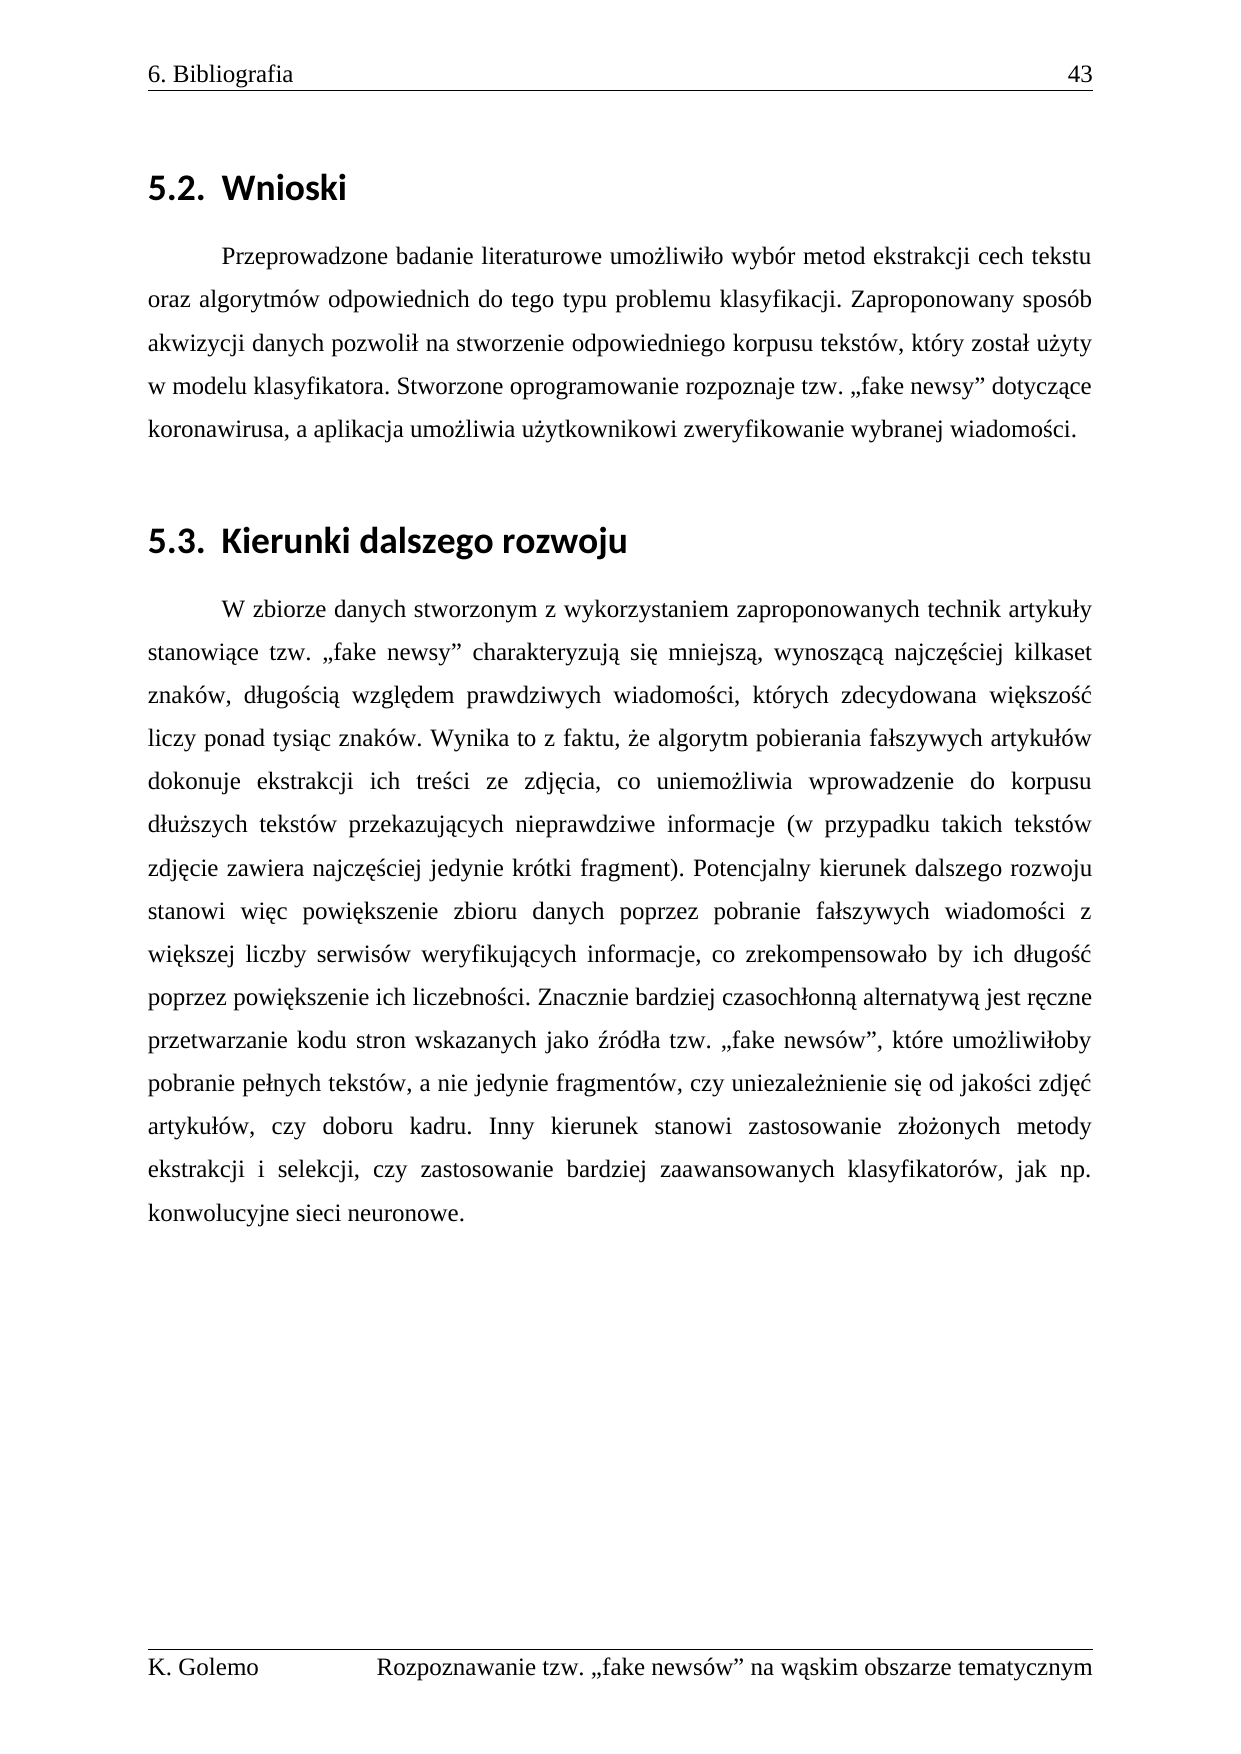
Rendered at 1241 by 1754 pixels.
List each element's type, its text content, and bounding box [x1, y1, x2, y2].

subtitle Kierunki dalszego rozwoju [148, 517, 1093, 563]
text Przeprowadzone badanie literaturowe umożliwiło wybór metod ekstrakcji cech tekstu oraz algorytmów odpowiednich do tego typu problemu klasyfikacji. Zaproponowany sposób akwizycji danych pozwolił na stworzenie odpowiedniego korpusu tekstów, który został użyty w modelu klasyfikatora. Stworzone oprogramowanie rozpoznaje tzw. „fake newsy” dotyczące koronawirusa, a aplikacja umożliwia użytkownikowi zweryfikowanie wybranej wiadomości. [148, 241, 1093, 443]
text W zbiorze danych stworzonym z wykorzystaniem zaproponowanych technik artykuły stanowiące tzw. „fake newsy” charakteryzują się mniejszą, wynoszącą najczęściej kilkaset znaków, długością względem prawdziwych wiadomości, których zdecydowana większość liczy ponad tysiąc znaków. Wynika to z faktu, że algorytm pobierania fałszywych artykułów dokonuje ekstrakcji ich treści ze zdjęcia, co uniemożliwia wprowadzenie do korpusu dłuższych tekstów przekazujących nieprawdziwe informacje (w przypadku takich tekstów zdjęcie zawiera najczęściej jedynie krótki fragment). Potencjalny kierunek dalszego rozwoju stanowi więc powiększenie zbioru danych poprzez pobranie fałszywych wiadomości z większej liczby serwisów weryfikujących informacje, co zrekompensowało by ich długość poprzez powiększenie ich liczebności. Znacznie bardziej czasochłonną alternatywą jest ręczne przetwarzanie kodu stron wskazanych jako źródła tzw. „fake newsów”, które umożliwiłoby pobranie pełnych tekstów, a nie jedynie fragmentów, czy uniezależnienie się od jakości zdjęć artykułów, czy doboru kadru. Inny kierunek stanowi zastosowanie złożonych metody ekstrakcji i selekcji, czy zastosowanie bardziej zaawansowanych klasyfikatorów, jak np. konwolucyjne sieci neuronowe. [148, 594, 1093, 1226]
subtitle Wnioski [148, 164, 1093, 210]
